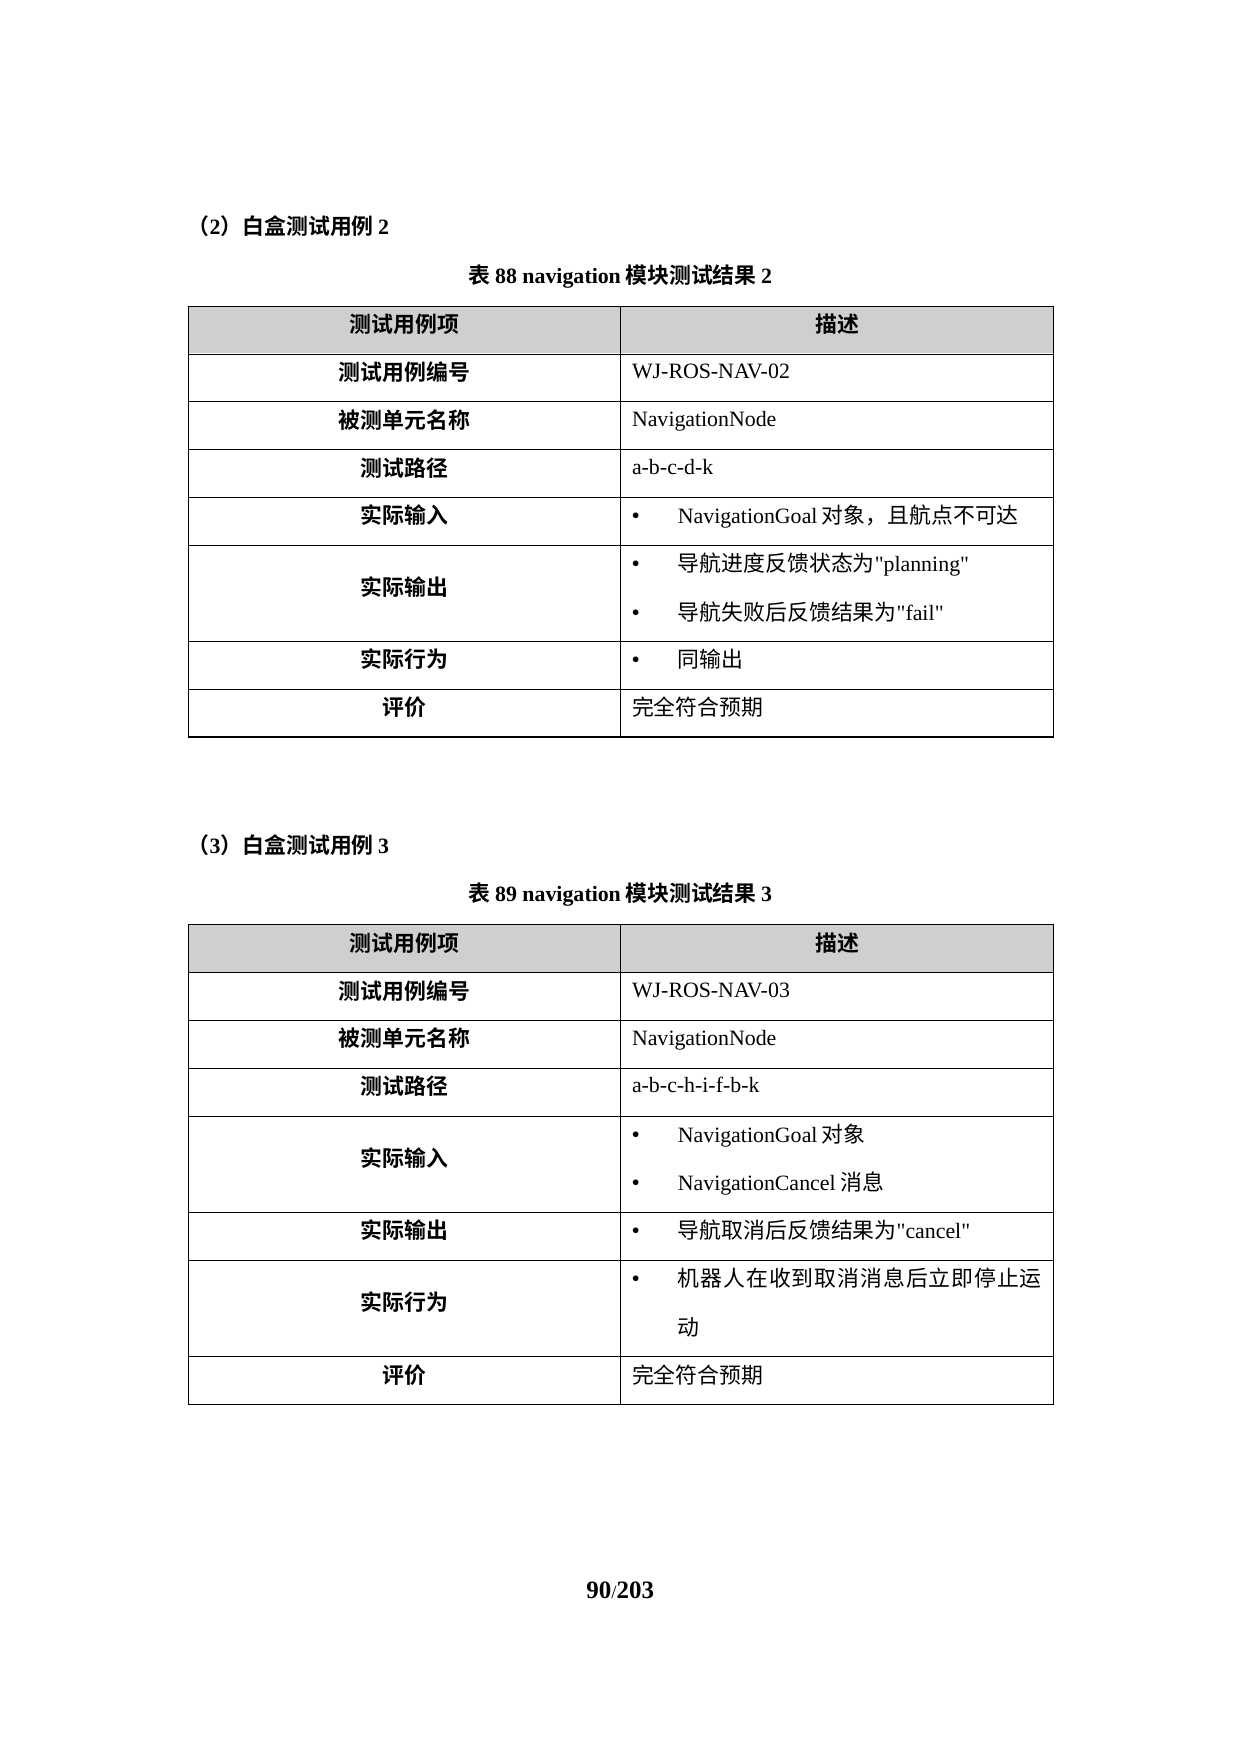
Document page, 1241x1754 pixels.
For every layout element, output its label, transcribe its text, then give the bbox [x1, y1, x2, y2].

table_cell 完全符合预期 [621, 690, 1053, 736]
table_header 测试用例项 [189, 925, 620, 972]
text （2）白盒测试用例2 [187, 209, 1053, 241]
table_cell 实际输出 [189, 546, 620, 641]
table_cell NavigationGoal对象，且航点不可达 [621, 498, 1053, 545]
text 表89 navigation模块测试结果3 [187, 876, 1053, 908]
table_cell 实际输入 [189, 1117, 620, 1212]
table_cell 实际行为 [189, 1261, 620, 1356]
table_cell 评价 [189, 1357, 620, 1404]
table_cell 被测单元名称 [189, 1021, 620, 1068]
table_cell WJ-ROS-NAV-03 [621, 973, 1053, 1020]
table_cell 机器人在收到取消消息后立即停止运动 [621, 1261, 1053, 1356]
table_cell 同输出 [621, 642, 1053, 689]
table_cell 评价 [189, 690, 620, 736]
table_cell 实际输入 [189, 498, 620, 545]
table_header 测试用例项 [189, 307, 620, 353]
table_cell NavigationNode [621, 1021, 1053, 1068]
table_cell a-b-c-h-i-f-b-k [621, 1069, 1053, 1116]
table_header 描述 [621, 925, 1053, 972]
text （3）白盒测试用例3 [187, 828, 1053, 860]
table_cell 完全符合预期 [621, 1357, 1053, 1404]
table_cell 导航进度反馈状态为"planning" 导航失败后反馈结果为"fail" [621, 546, 1053, 641]
table_cell 实际行为 [189, 642, 620, 689]
table_header 描述 [621, 307, 1053, 353]
table_cell 被测单元名称 [189, 402, 620, 449]
table_cell 导航取消后反馈结果为"cancel" [621, 1213, 1053, 1259]
table_cell 测试路径 [189, 450, 620, 497]
table_cell 测试用例编号 [189, 973, 620, 1020]
table_cell NavigationNode [621, 402, 1053, 449]
table_cell 测试路径 [189, 1069, 620, 1116]
text 表88 navigation模块测试结果2 [187, 257, 1053, 290]
table_cell a-b-c-d-k [621, 450, 1053, 497]
table_cell NavigationGoal对象 NavigationCancel消息 [621, 1117, 1053, 1212]
table_cell 测试用例编号 [189, 355, 620, 401]
table_cell WJ-ROS-NAV-02 [621, 355, 1053, 401]
table_cell 实际输出 [189, 1213, 620, 1259]
